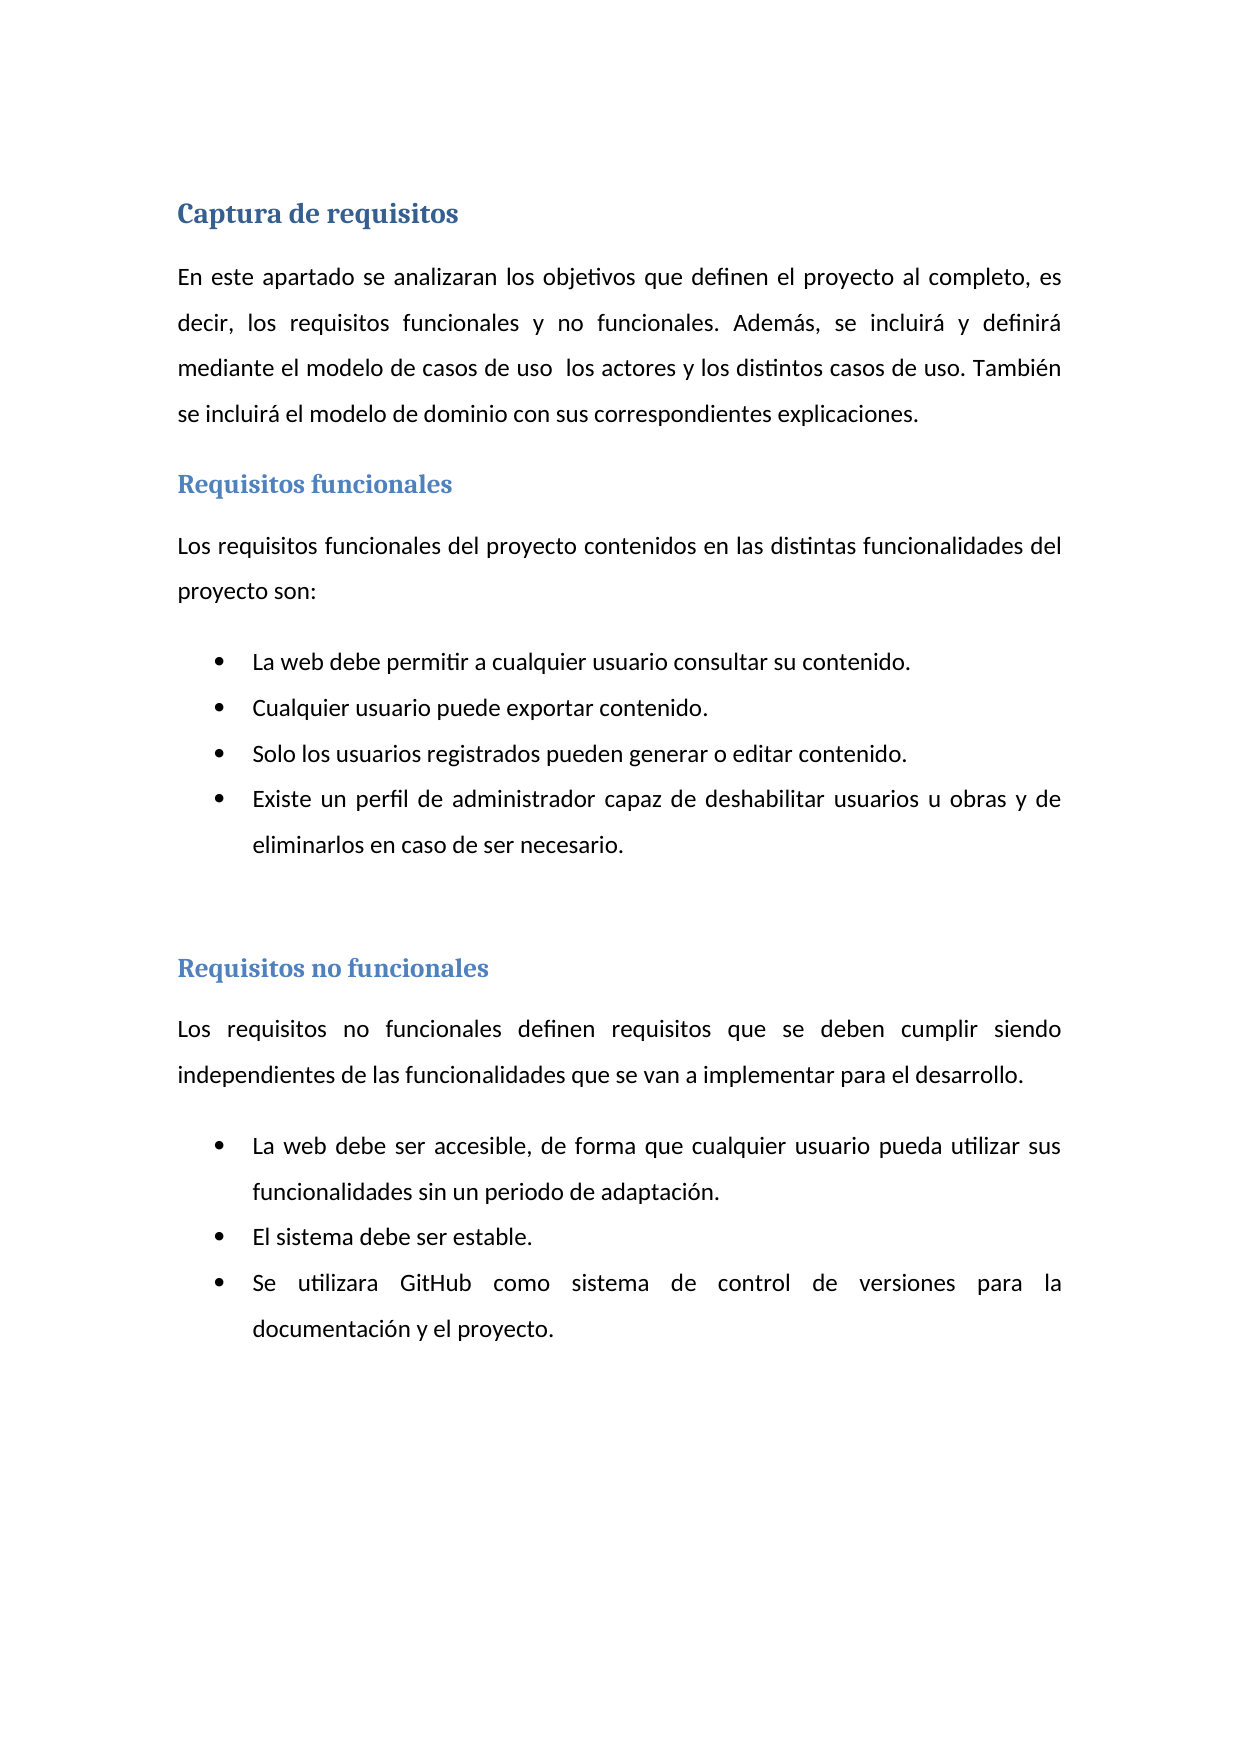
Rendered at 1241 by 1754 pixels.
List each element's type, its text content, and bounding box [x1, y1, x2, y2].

list La web debe ser accesible, de forma que cualquier usuario pueda utilizar sus funcionalidades sin un periodo de adaptación. [215, 1130, 1063, 1206]
list Se utilizara GitHub como sistema de control de versiones para la documentación y el proyecto. [215, 1267, 1063, 1343]
list Cualquier usuario puede exportar contenido. [215, 692, 1063, 722]
subtitle Requisitos no funcionales [177, 953, 1063, 984]
text Los requisitos no funcionales definen requisitos que se deben cumplir siendo independientes de las funcionalidades que se van a implementar para el desarrollo. [177, 1014, 1063, 1090]
subtitle Requisitos funcionales [177, 469, 1063, 500]
text En este apartado se analizaran los objetivos que definen el proyecto al completo, es decir, los requisitos funcionales y no funcionales. Además, se incluirá y definirá mediante el modelo de casos de uso los actores y los distintos casos de uso. También se incluirá el modelo de dominio con sus correspondientes explicaciones. [177, 261, 1063, 429]
list La web debe permitir a cualquier usuario consultar su contenido. [215, 646, 1063, 677]
list Solo los usuarios registrados pueden generar o editar contenido. [215, 738, 1063, 768]
list Existe un perfil de administrador capaz de deshabilitar usuarios u obras y de eliminarlos en caso de ser necesario. [215, 783, 1063, 860]
subtitle Captura de requisitos [177, 198, 1063, 231]
text Los requisitos funcionales del proyecto contenidos en las distintas funcionalidades del proyecto son: [177, 530, 1063, 606]
list El sistema debe ser estable. [215, 1222, 1063, 1252]
